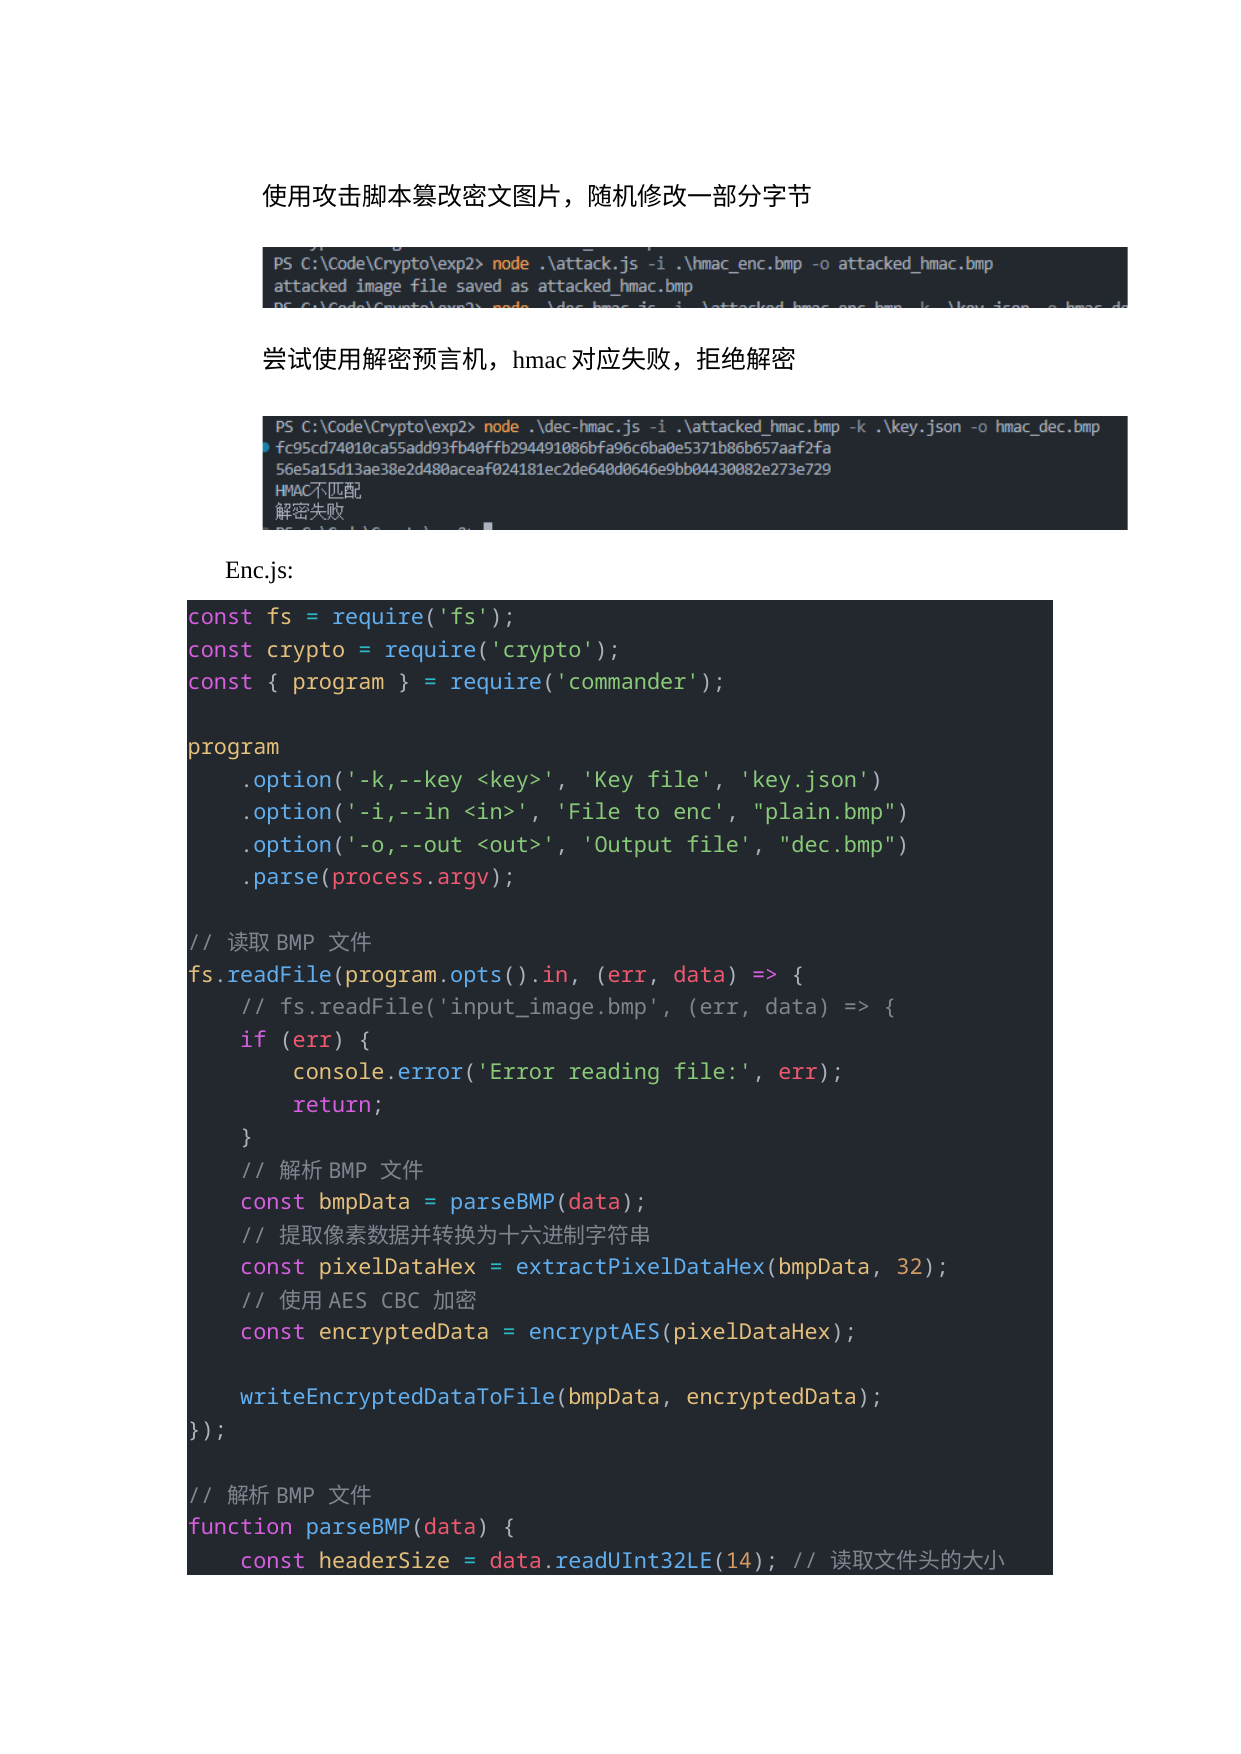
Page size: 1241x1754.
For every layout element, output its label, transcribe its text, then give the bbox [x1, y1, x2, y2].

text return; [187, 1087, 1053, 1120]
list Enc.js: [225, 553, 1053, 586]
text const pixelDataHex = extractPixelDataHex(bmpData, 32); [187, 1250, 1053, 1282]
text .option('-i,--in <in>', 'File to enc', "plain.bmp") [187, 795, 1053, 827]
text function parseBMP(data) { [187, 1510, 1053, 1542]
picture [262, 247, 1128, 308]
text // 解析 BMP 文件 [187, 1152, 1053, 1185]
picture [262, 416, 1128, 530]
text .option('-k,--key <key>', 'Key file', 'key.json') [187, 762, 1053, 795]
text const { program } = require('commander'); [187, 665, 1053, 697]
text const fs = require('fs'); [187, 600, 1053, 632]
text if (err) { [187, 1022, 1053, 1055]
text .parse(process.argv); [187, 860, 1053, 892]
text const encryptedData = encryptAES(pixelDataHex); [187, 1315, 1053, 1347]
list 使用攻击脚本篡改密文图片，随机修改一部分字节 [262, 162, 1053, 227]
text const crypto = require('crypto'); [187, 632, 1053, 665]
text const bmpData = parseBMP(data); [187, 1185, 1053, 1217]
text // 使用 AES CBC 加密 [187, 1282, 1053, 1315]
text program [187, 730, 1053, 762]
text } [187, 1120, 1053, 1152]
list 尝试使用解密预言机，hmac对应失败，拒绝解密 [262, 325, 1053, 390]
text // fs.readFile('input_image.bmp', (err, data) => { [187, 990, 1053, 1022]
text // 提取像素数据并转换为十六进制字符串 [187, 1217, 1053, 1250]
text writeEncryptedDataToFile(bmpData, encryptedData); [187, 1380, 1053, 1412]
text // 解析 BMP 文件 [187, 1477, 1053, 1510]
text }); [187, 1412, 1053, 1445]
text .option('-o,--out <out>', 'Output file', "dec.bmp") [187, 827, 1053, 860]
text fs.readFile(program.opts().in, (err, data) => { [187, 957, 1053, 990]
text const headerSize = data.readUInt32LE(14); // 读取文件头的大小 [187, 1542, 1053, 1575]
text console.error('Error reading file:', err); [187, 1055, 1053, 1087]
text // 读取 BMP 文件 [187, 925, 1053, 957]
